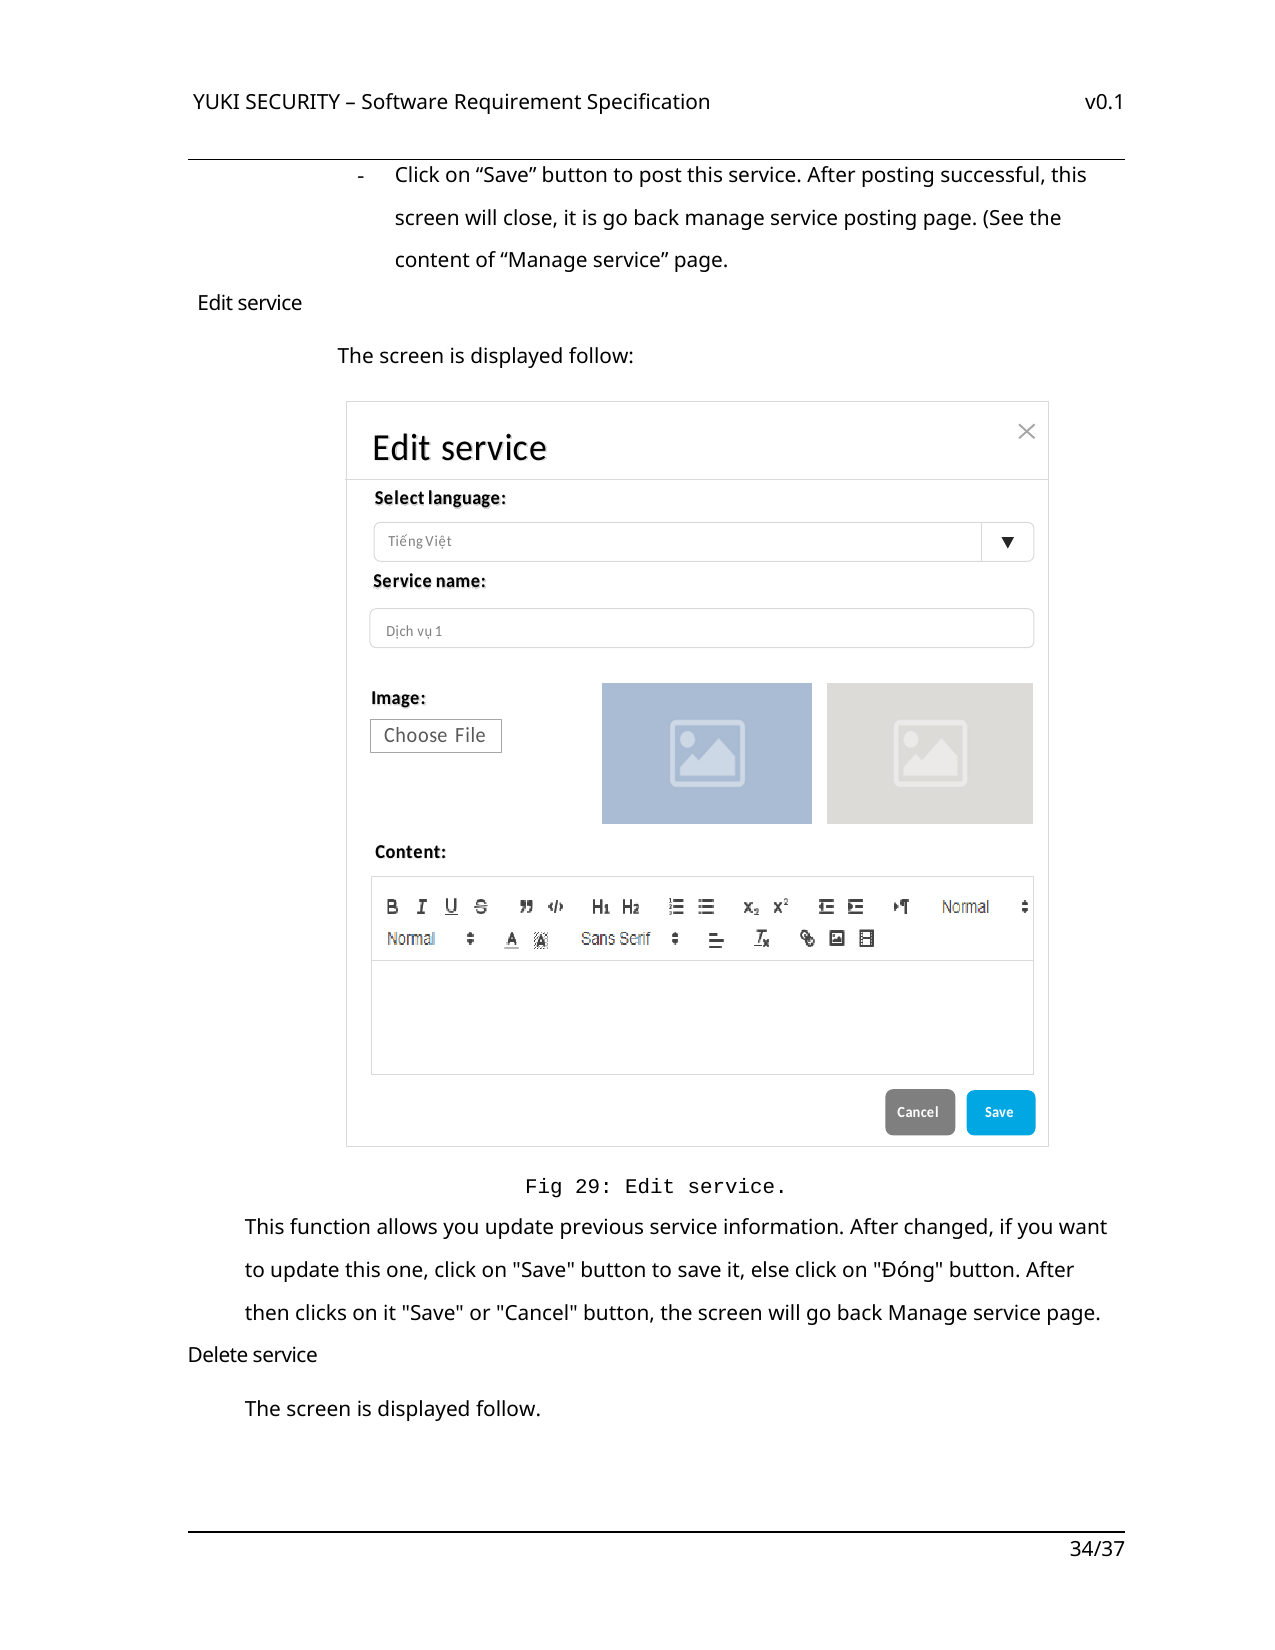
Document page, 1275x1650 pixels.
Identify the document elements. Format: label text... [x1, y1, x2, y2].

subtitle Delete service [187, 1340, 1125, 1369]
text Fig 29: Edit service. [187, 1176, 1125, 1200]
text The screen is displayed follow: [262, 341, 1125, 370]
list Click on “Save” button to post this service. After posting successful, this screen will close, it is go back manage service posting page. (See the content of “Manage service” page. [357, 160, 1125, 274]
text The screen is displayed follow. [244, 1394, 1125, 1422]
text This function allows you update previous service information. After changed, if you want to update this one, click on "Save" button to save it, else click on "Đóng" button. After then clicks on it "Save" or "Cancel" button, the screen will go back Manage service page. [244, 1212, 1125, 1326]
subtitle Edit service [187, 288, 1125, 316]
